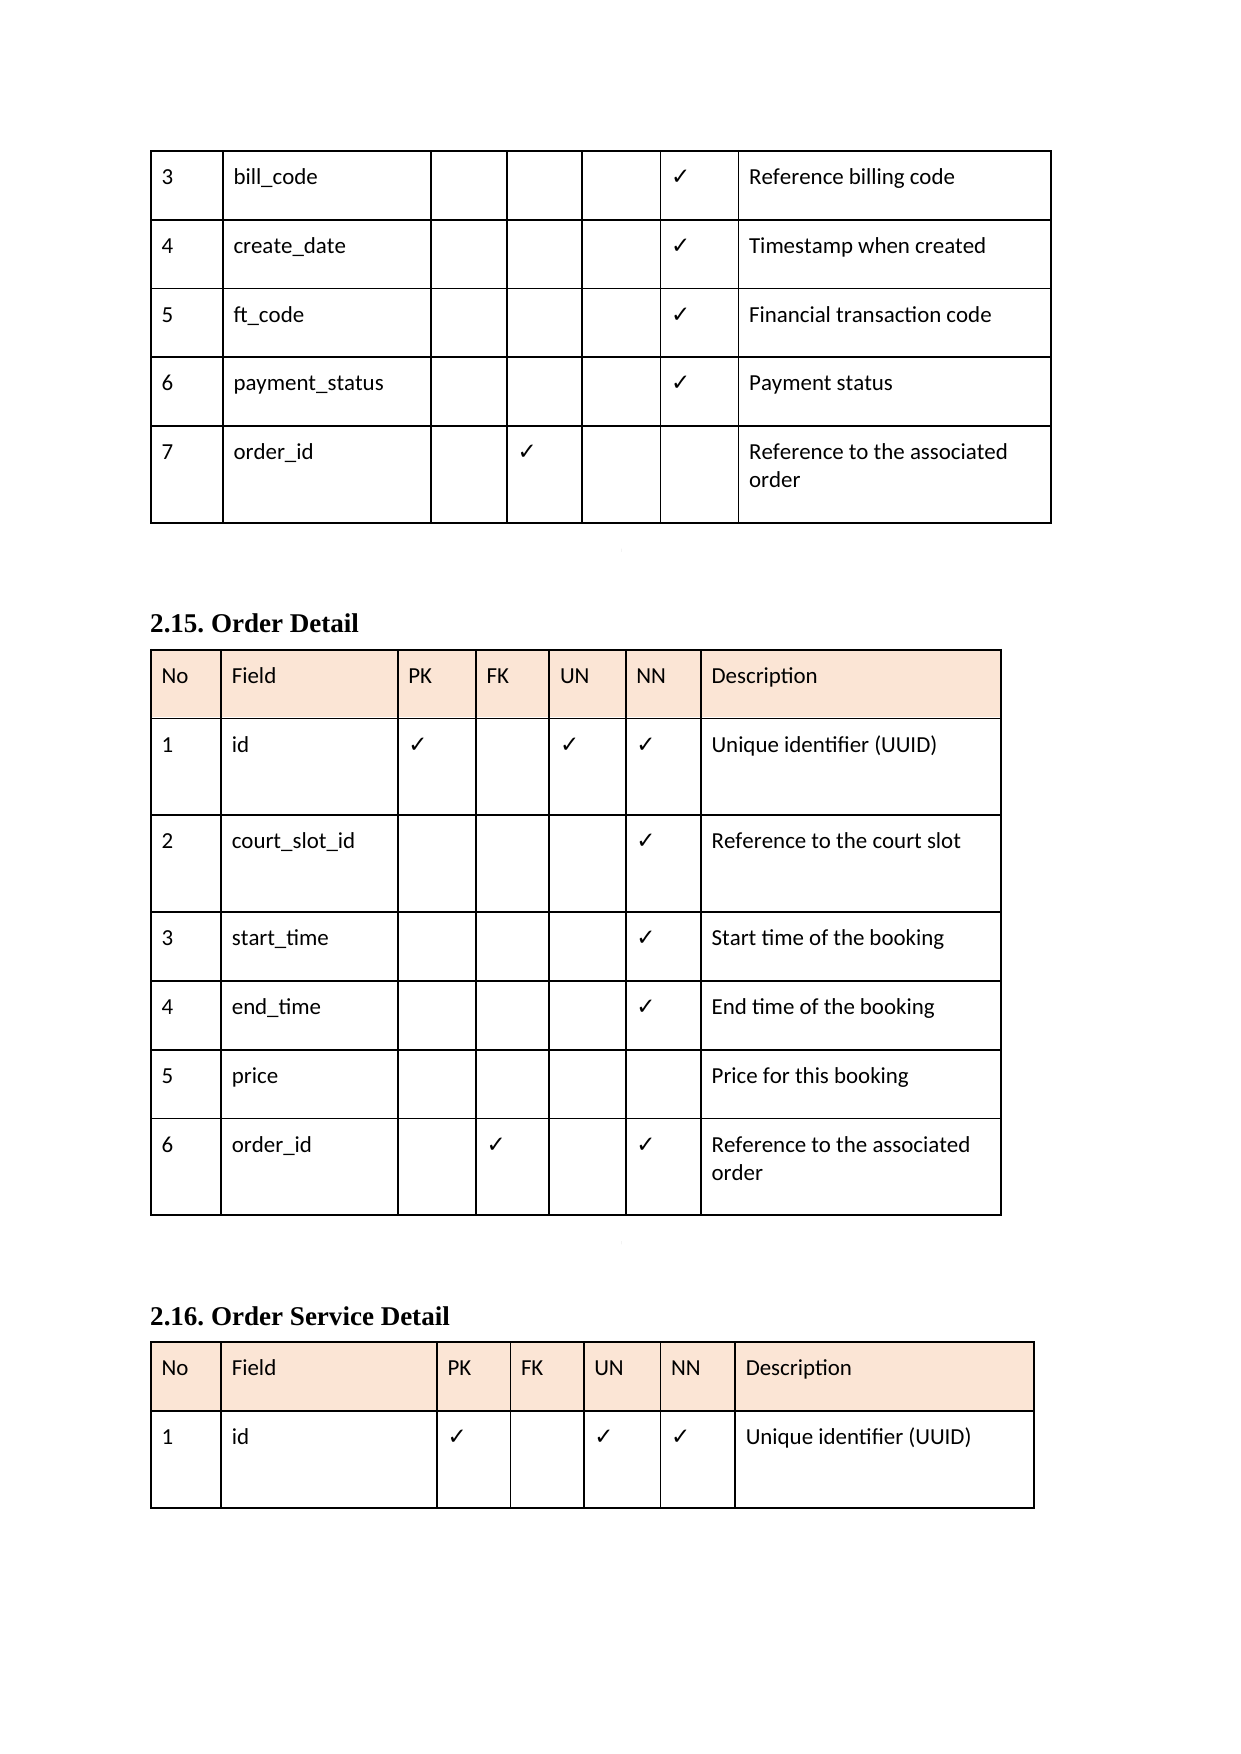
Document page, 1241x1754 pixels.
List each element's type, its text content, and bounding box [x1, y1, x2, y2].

subtitle 2.15. Order Detail [150, 607, 1093, 639]
subtitle 2.16. Order Service Detail [150, 1300, 1093, 1331]
